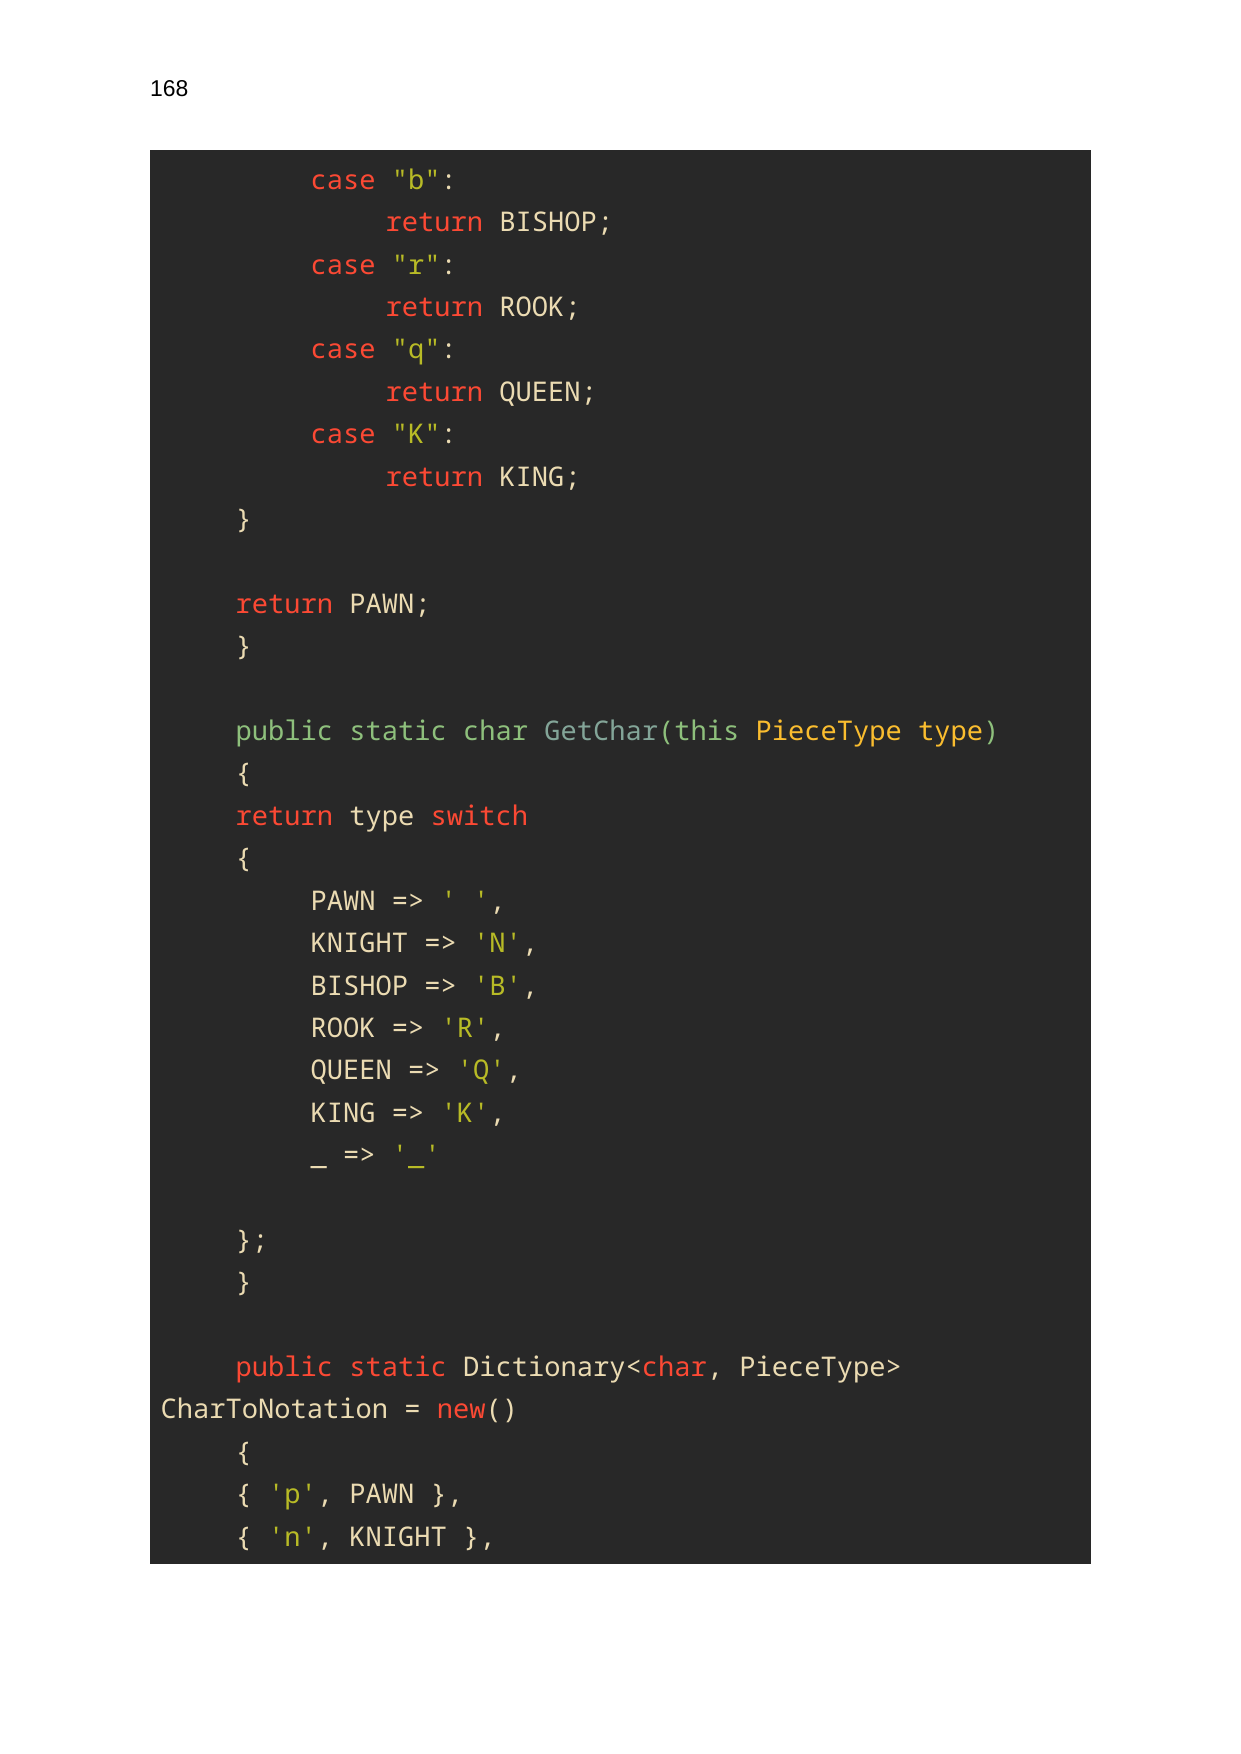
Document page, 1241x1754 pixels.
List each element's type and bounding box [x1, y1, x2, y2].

table_header [150, 150, 1091, 1564]
